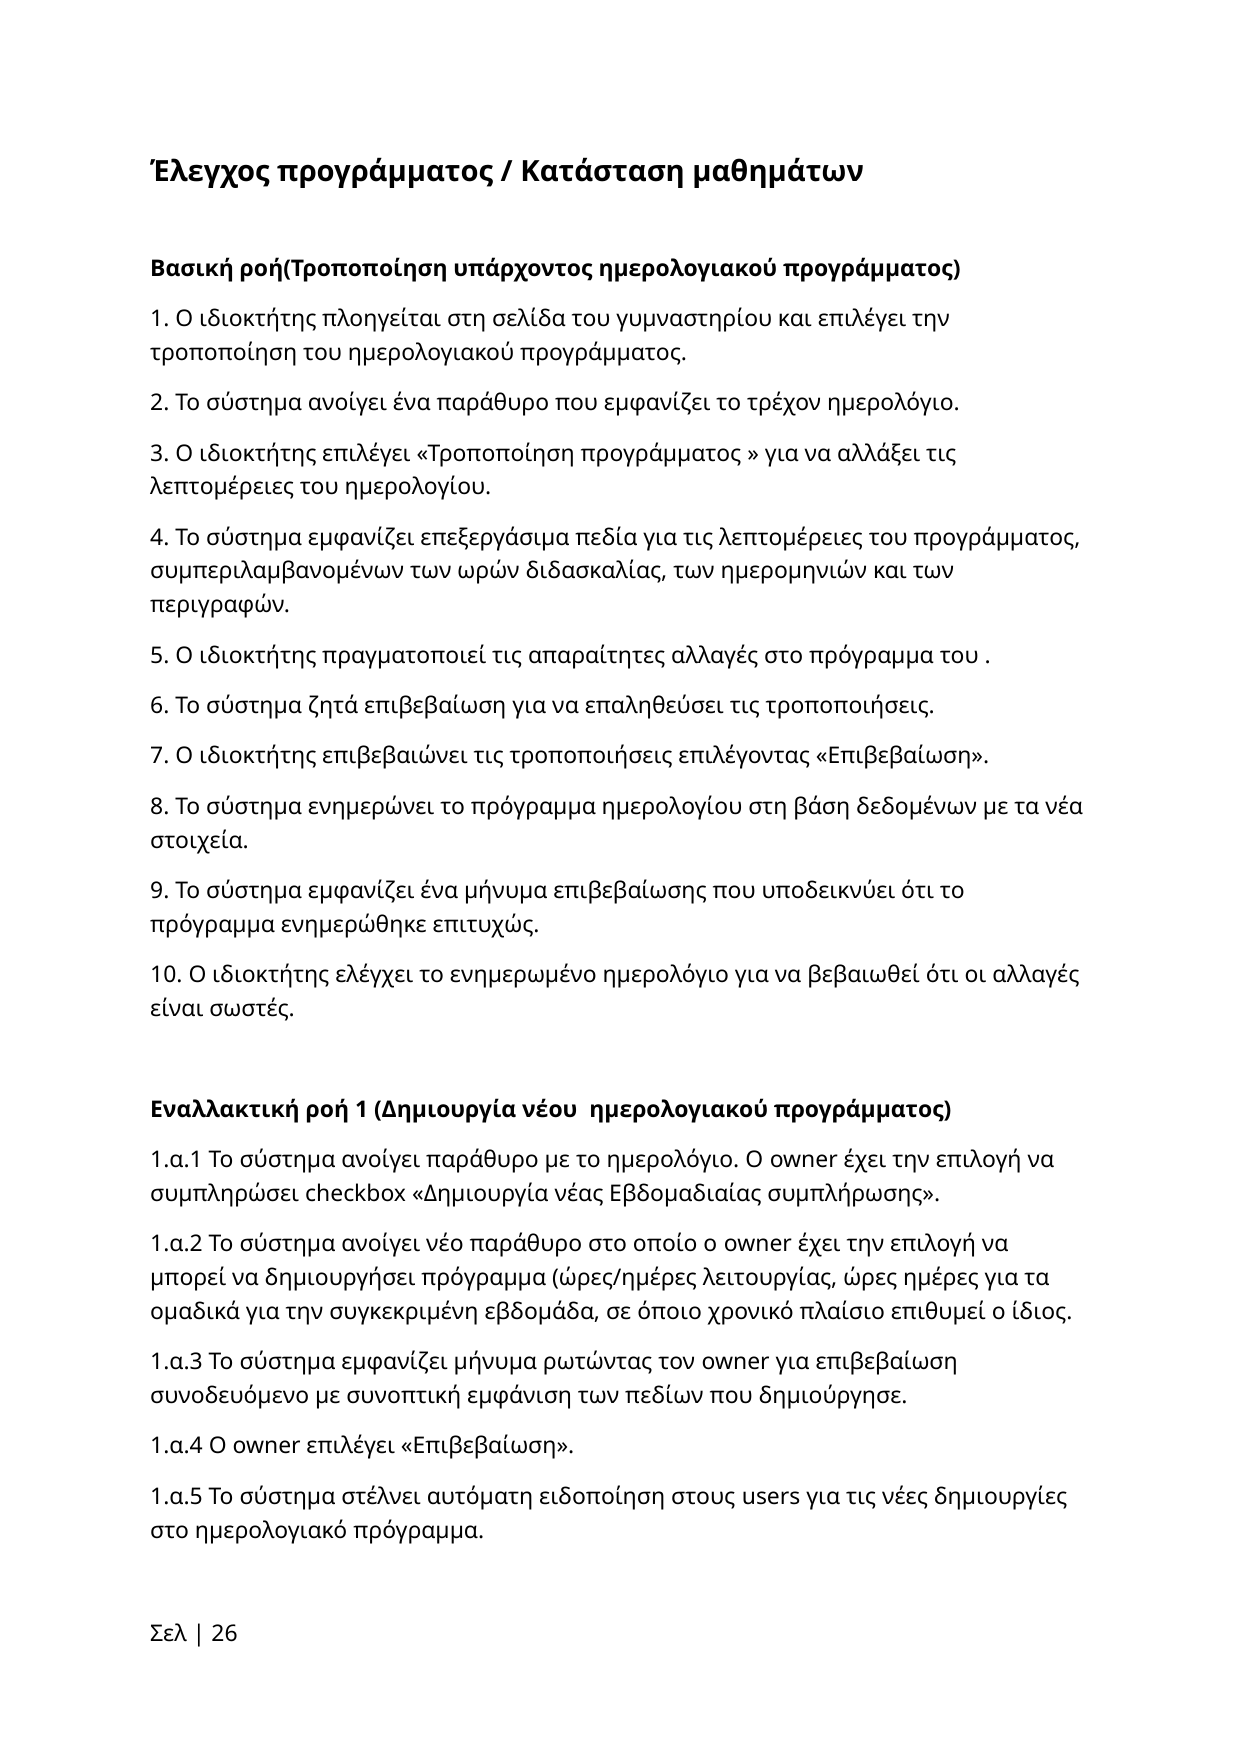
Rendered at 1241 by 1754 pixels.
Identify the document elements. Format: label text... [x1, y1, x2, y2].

text 1.α.5 Το σύστημα στέλνει αυτόματη ειδοποίηση στους users για τις νέες δημιουργίες στο ημερολογιακό πρόγραμμα. [150, 1480, 1090, 1545]
text 8. Το σύστημα ενημερώνει το πρόγραμμα ημερολογίου στη βάση δεδομένων με τα νέα στοιχεία. [150, 790, 1090, 855]
text 1.α.3 Το σύστημα εμφανίζει μήνυμα ρωτώντας τον owner για επιβεβαίωση συνοδευόμενο με συνοπτική εμφάνιση των πεδίων που δημιούργησε. [150, 1345, 1090, 1410]
text 10. Ο ιδιοκτήτης ελέγχει το ενημερωμένο ημερολόγιο για να βεβαιωθεί ότι οι αλλαγές είναι σωστές. [150, 958, 1090, 1023]
text 1. Ο ιδιοκτήτης πλοηγείται στη σελίδα του γυμναστηρίου και επιλέγει την τροποποίηση του ημερολογιακού προγράμματος. [150, 302, 1090, 367]
text Εναλλακτική ροή 1 (Δημιουργία νέου ημερολογιακού προγράμματος) [150, 1093, 1090, 1124]
text 4. Το σύστημα εμφανίζει επεξεργάσιμα πεδία για τις λεπτομέρειες του προγράμματος, συμπεριλαμβανομένων των ωρών διδασκαλίας, των ημερομηνιών και των περιγραφών. [150, 521, 1090, 619]
text 6. Το σύστημα ζητά επιβεβαίωση για να επαληθεύσει τις τροποποιήσεις. [150, 689, 1090, 720]
text 1.α.1 Το σύστημα ανοίγει παράθυρο με το ημερολόγιο. Ο owner έχει την επιλογή να συμπληρώσει checkbox «Δημιουργία νέας Εβδομαδιαίας συμπλήρωσης». [150, 1143, 1090, 1208]
text Βασική ροή(Τροποποίηση υπάρχοντος ημερολογιακού προγράμματος) [150, 252, 1090, 283]
text 2. Το σύστημα ανοίγει ένα παράθυρο που εμφανίζει το τρέχον ημερολόγιο. [150, 386, 1090, 417]
text 7. Ο ιδιοκτήτης επιβεβαιώνει τις τροποποιήσεις επιλέγοντας «Επιβεβαίωση». [150, 739, 1090, 771]
text 1.α.4 Ο owner επιλέγει «Επιβεβαίωση». [150, 1429, 1090, 1461]
text 3. Ο ιδιοκτήτης επιλέγει «Τροποποίηση προγράμματος » για να αλλάξει τις λεπτομέρειες του ημερολογίου. [150, 437, 1090, 502]
subtitle Έλεγχος προγράμματος / Κατάσταση μαθημάτων [150, 150, 1090, 190]
text 5. Ο ιδιοκτήτης πραγματοποιεί τις απαραίτητες αλλαγές στο πρόγραμμα του . [150, 639, 1090, 670]
text 1.α.2 Το σύστημα ανοίγει νέο παράθυρο στο οποίο ο owner έχει την επιλογή να μπορεί να δημιουργήσει πρόγραμμα (ώρες/ημέρες λειτουργίας, ώρες ημέρες για τα ομαδικά για την συγκεκριμένη εβδομάδα, σε όποιο χρονικό πλαίσιο επιθυμεί ο ίδιος. [150, 1227, 1090, 1326]
text 9. Το σύστημα εμφανίζει ένα μήνυμα επιβεβαίωσης που υποδεικνύει ότι το πρόγραμμα ενημερώθηκε επιτυχώς. [150, 874, 1090, 939]
